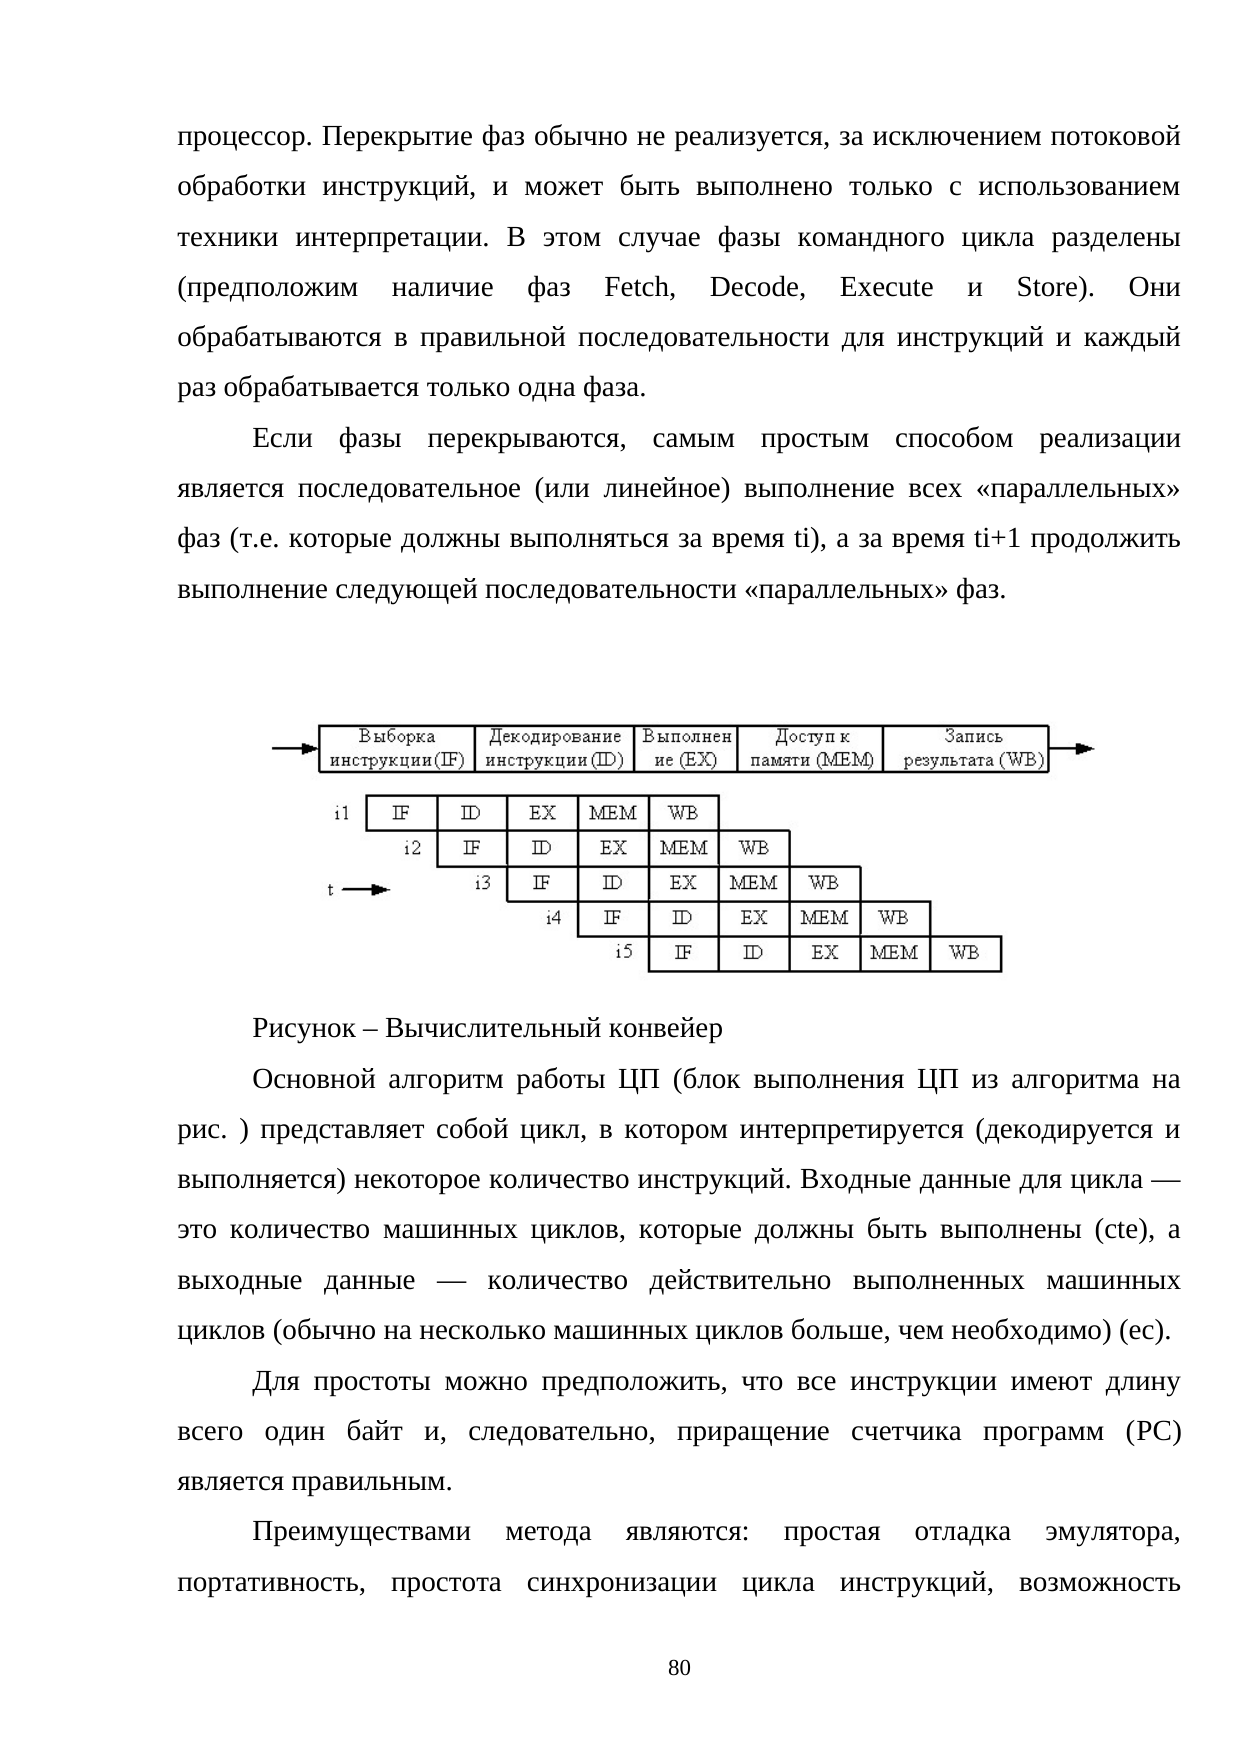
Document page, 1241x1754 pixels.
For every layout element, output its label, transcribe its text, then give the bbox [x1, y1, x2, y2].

text Для простоты можно предположить, что все инструкции имеют длину всего один байт и, следовательно, приращение счетчика программ (PC) является правильным. [177, 1363, 1182, 1497]
picture [252, 721, 1117, 994]
text Основной алгоритм работы ЦП (блок выполнения ЦП из алгоритма на рис. ) представляет собой цикл, в котором интерпретируется (декодируется и выполняется) некоторое количество инструкций. Входные данные для цикла — это количество машинных циклов, которые должны быть выполнены (cte), а выходные данные — количество действительно выполненных машинных циклов (обычно на несколько машинных циклов больше, чем необходимо) (ec). [177, 1061, 1182, 1346]
text Если фазы перекрываются, самым простым способом реализации является последовательное (или линейное) выполнение всех «параллельных» фаз (т.е. которые должны выполняться за время ti), а за время ti+1 продолжить выполнение следующей последовательности «параллельных» фаз. [177, 420, 1182, 604]
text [177, 118, 1182, 403]
text Рисунок – Вычислительный конвейер [177, 1010, 1182, 1044]
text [177, 1513, 1182, 1597]
